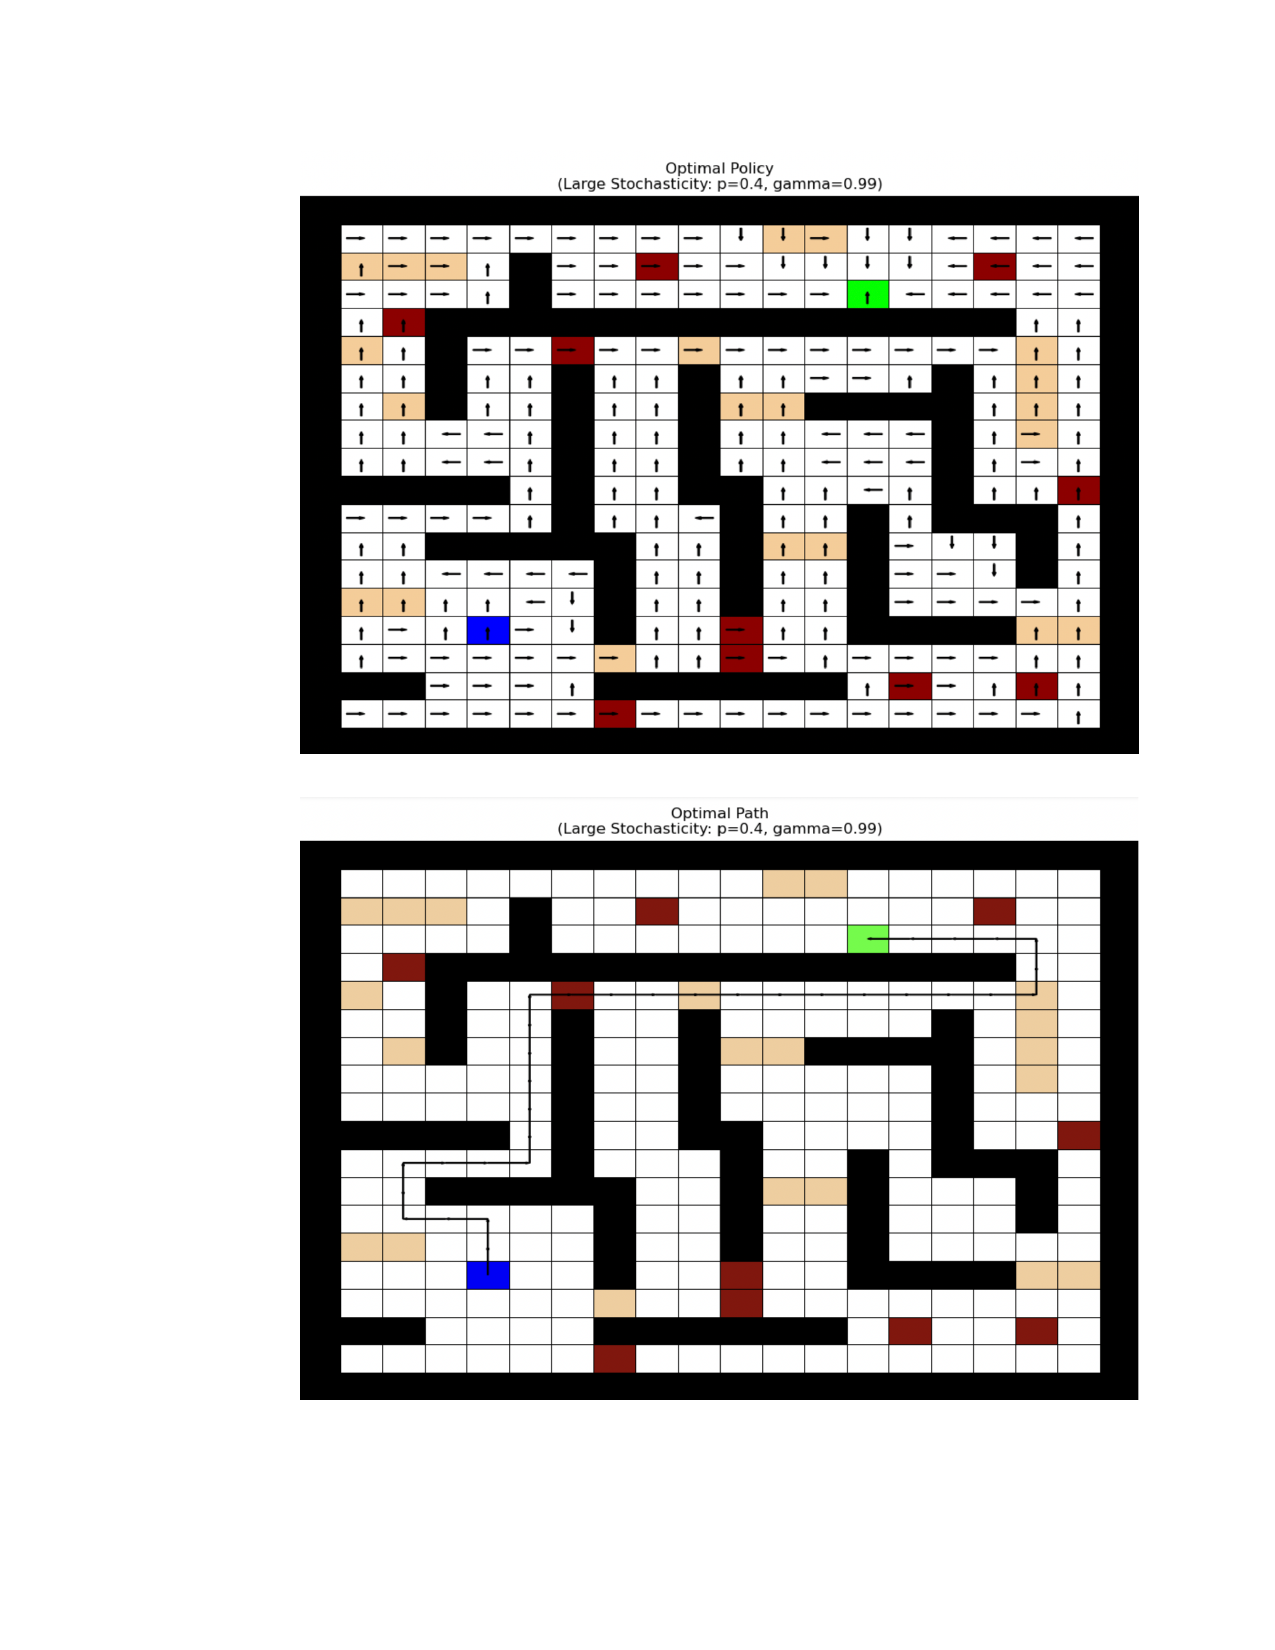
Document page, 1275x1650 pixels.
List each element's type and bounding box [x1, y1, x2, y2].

picture [300, 150, 1139, 754]
picture [300, 797, 1139, 1400]
